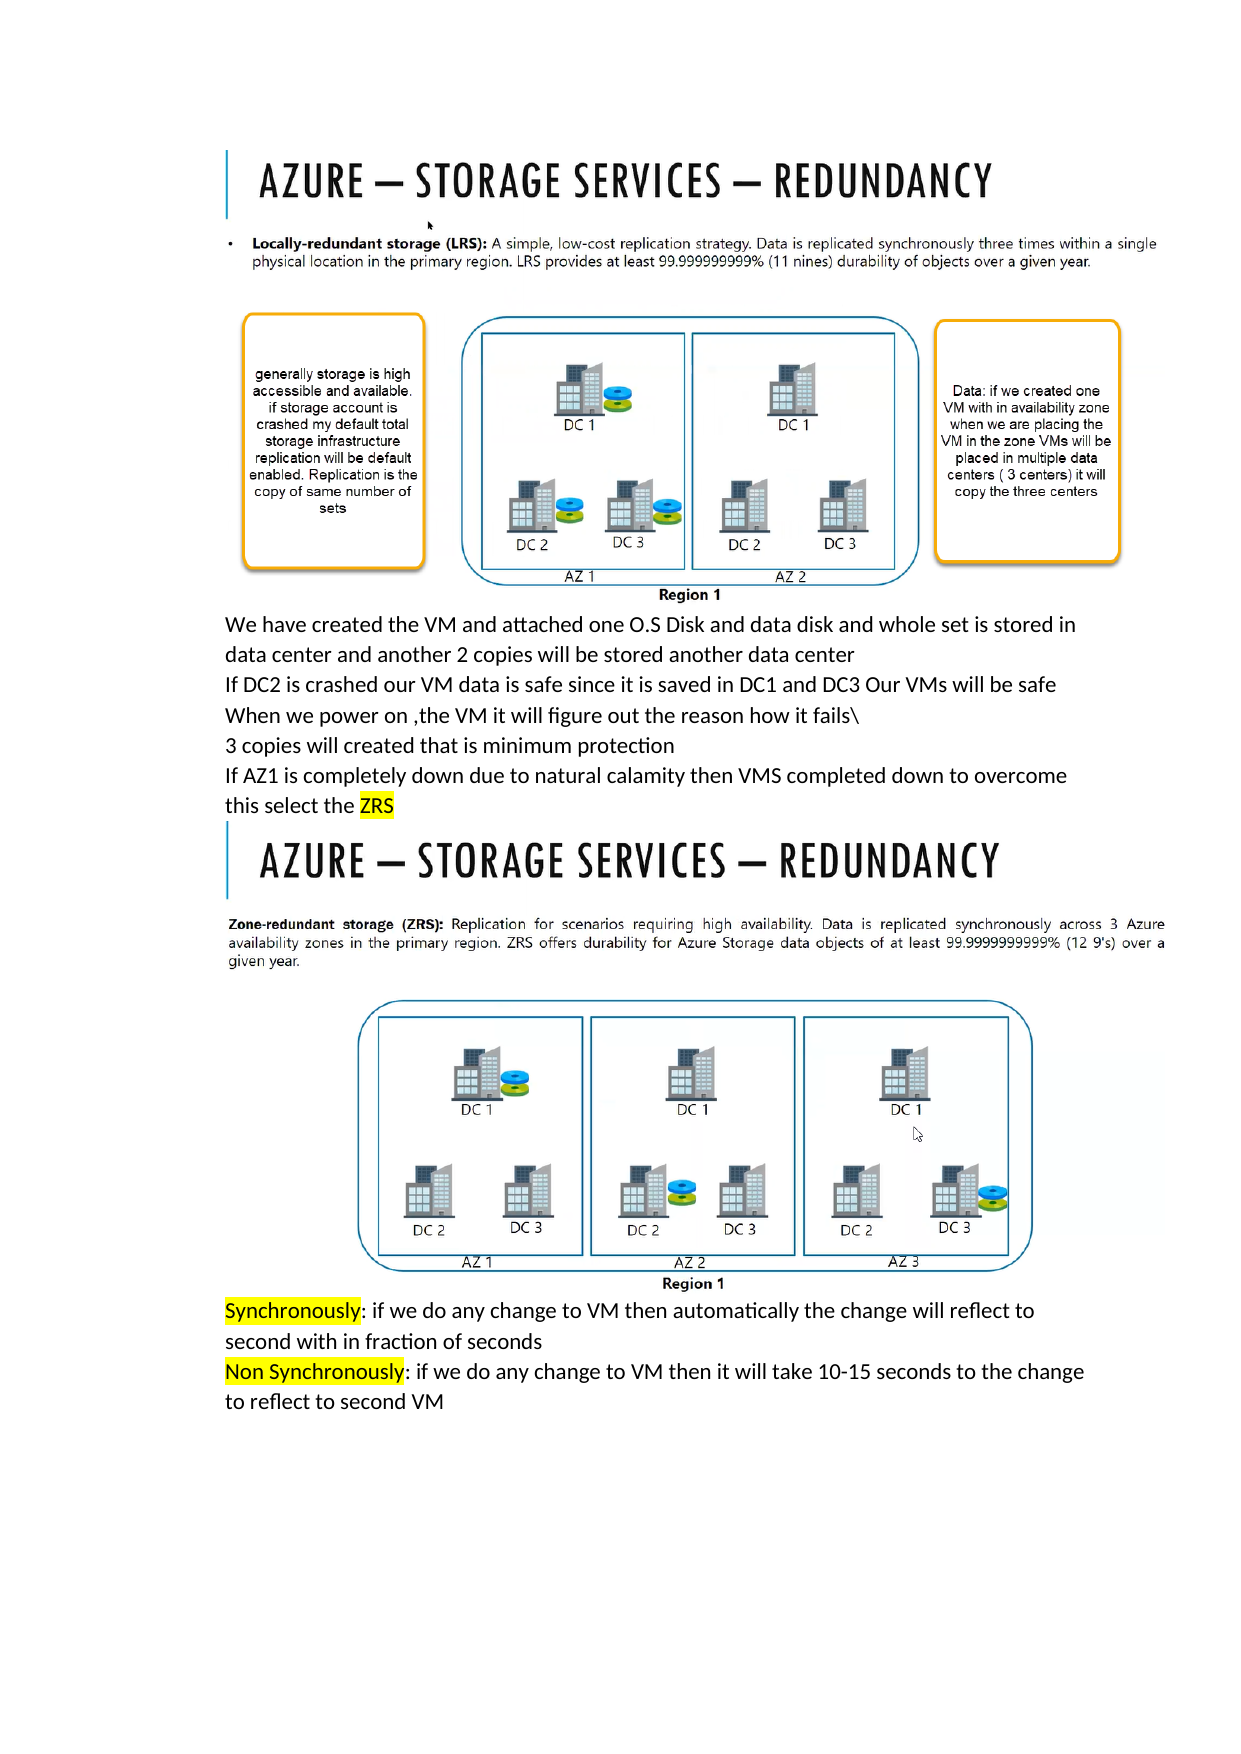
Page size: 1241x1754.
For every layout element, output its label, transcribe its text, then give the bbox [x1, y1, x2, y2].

list If AZ1 is completely down due to natural calamity then VMS completed down to overcome this select the ZRS [225, 761, 1090, 819]
picture [225, 821, 1166, 1295]
picture [225, 150, 1166, 608]
list When we power on ,the VM it will figure out the reason how it fails\ [225, 701, 1090, 729]
list If DC2 is crashed our VM data is safe since it is saved in DC1 and DC3 Our VMs will be safe [225, 671, 1090, 698]
list Non Synchronously: if we do any change to VM then it will take 10-15 seconds to the change to reflect to second VM [225, 1357, 1090, 1415]
list 3 copies will created that is minimum protection [225, 731, 1090, 759]
list We have created the VM and attached one O.S Disk and data disk and whole set is stored in data center and another 2 copies will be stored another data center [225, 610, 1090, 668]
list Synchronously: if we do any change to VM then automatically the change will reflect to second with in fraction of seconds [225, 1297, 1090, 1355]
